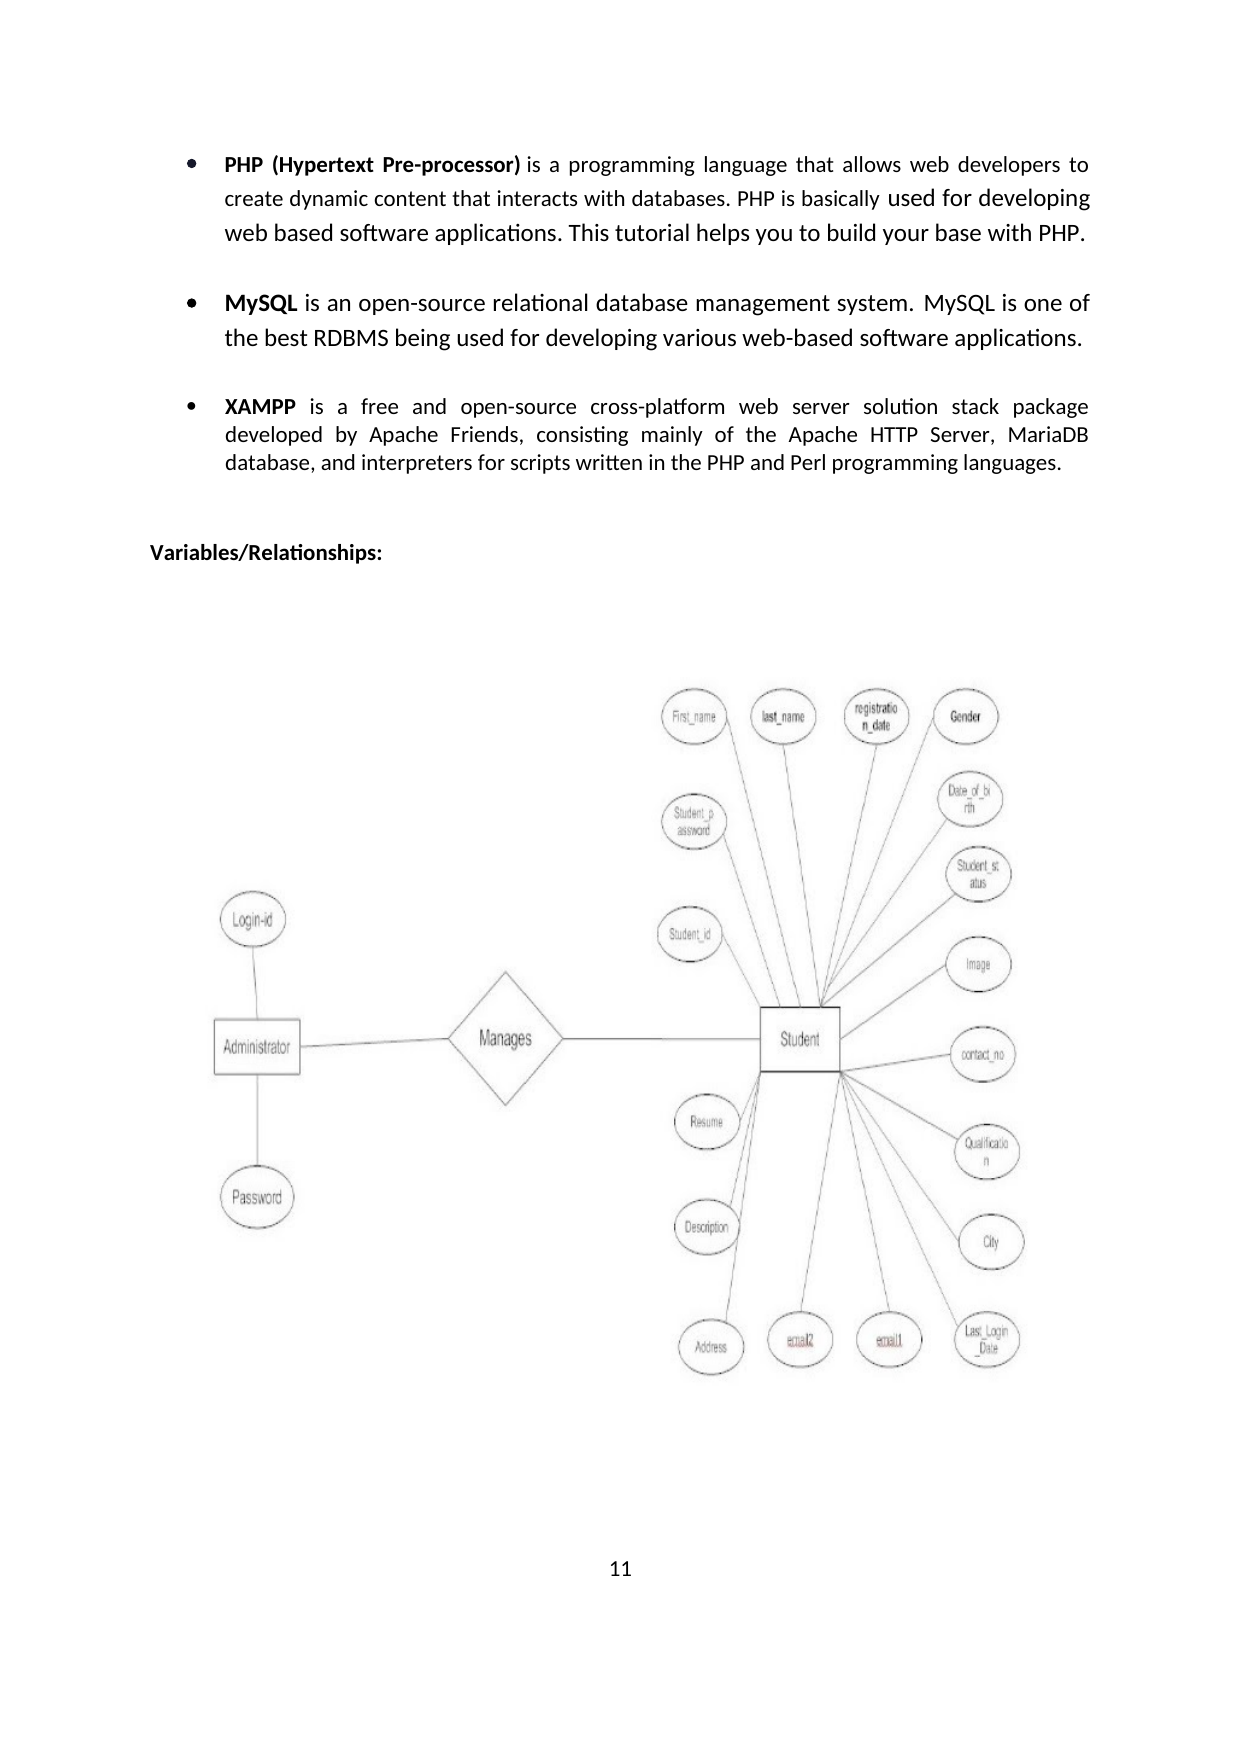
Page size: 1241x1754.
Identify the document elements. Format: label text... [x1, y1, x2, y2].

picture [150, 677, 1084, 1386]
text 11 [150, 1554, 1090, 1582]
list XAMPP is a free and open-source cross-platform web server solution stack package developed by Apache Friends, consisting mainly of the Apache HTTP Server, MariaDB database, and interpreters for scripts written in the PHP and Perl programming languages. [187, 392, 1090, 477]
text Variables/Relationships: [150, 538, 1090, 566]
list MySQL is an open-source relational database management system. MySQL is one of the best RDBMS being used for developing various web-based software applications. [187, 287, 1090, 353]
list PHP (Hypertext Pre-processor) is a programming language that allows web developers to create dynamic content that interacts with databases. PHP is basically used for developing web based software applications. This tutorial helps you to build your base with PHP. [187, 150, 1090, 248]
